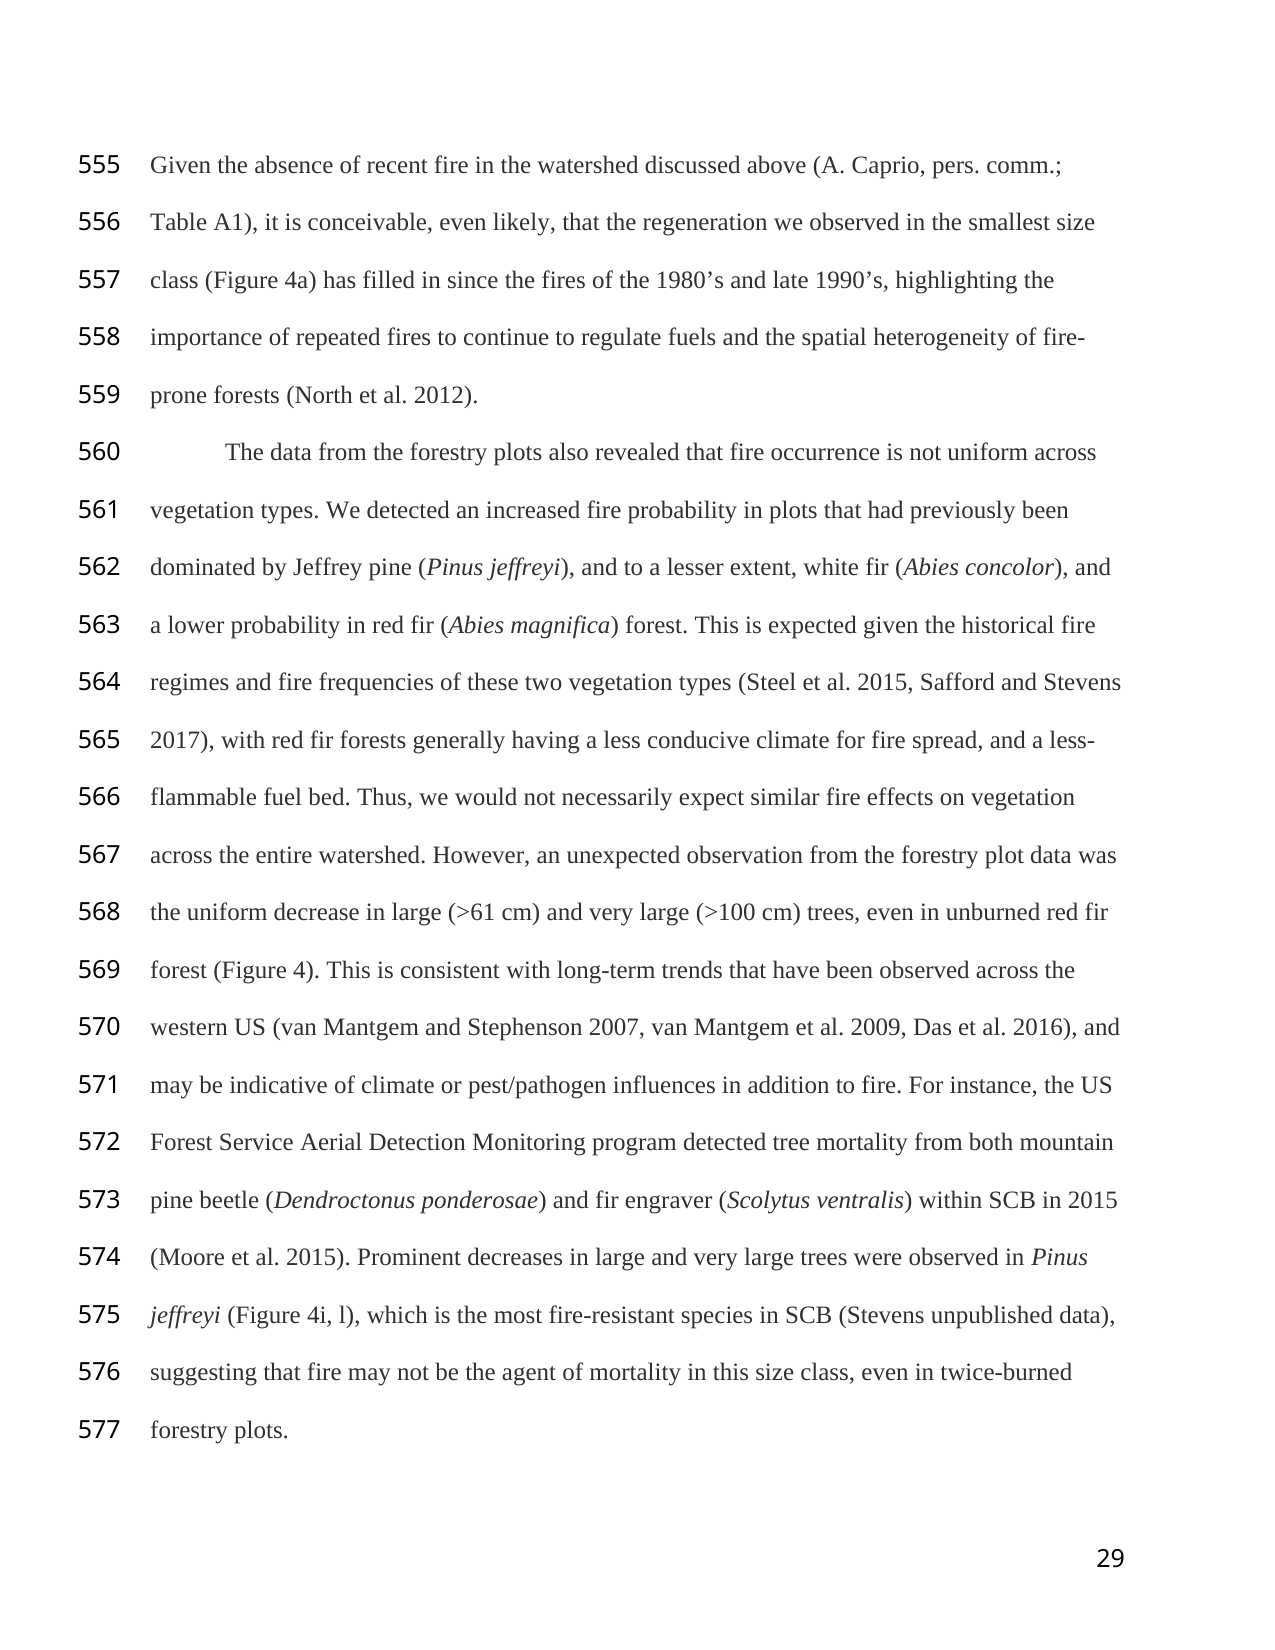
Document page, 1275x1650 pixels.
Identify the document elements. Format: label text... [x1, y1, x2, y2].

text The data from the forestry plots also revealed that fire occurrence is not uniform across vegetation types. We detected an increased fire probability in plots that had previously been dominated by Jeffrey pine (Pinus jeffreyi), and to a lesser extent, white fir (Abies concolor), and a lower probability in red fir (Abies magnifica) forest. This is expected given the historical fire regimes and fire frequencies of these two vegetation types (Steel et al. 2015, Safford and Stevens 2017), with red fir forests generally having a less conducive climate for fire spread, and a less-flammable fuel bed. Thus, we would not necessarily expect similar fire effects on vegetation across the entire watershed. However, an unexpected observation from the forestry plot data was the uniform decrease in large (>61 cm) and very large (>100 cm) trees, even in unburned red fir forest (Figure 4). This is consistent with long-term trends that have been observed across the western US (van Mantgem and Stephenson 2007, van Mantgem et al. 2009, Das et al. 2016), and may be indicative of climate or pest/pathogen influences in addition to fire. For instance, the US Forest Service Aerial Detection Monitoring program detected tree mortality from both mountain pine beetle (Dendroctonus ponderosae) and fir engraver (Scolytus ventralis) within SCB in 2015 (Moore et al. 2015). Prominent decreases in large and very large trees were observed in Pinus jeffreyi (Figure 4i, l), which is the most fire-resistant species in SCB (Stevens unpublished data), suggesting that fire may not be the agent of mortality in this size class, even in twice-burned forestry plots. [150, 437, 1125, 1444]
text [150, 150, 1125, 409]
